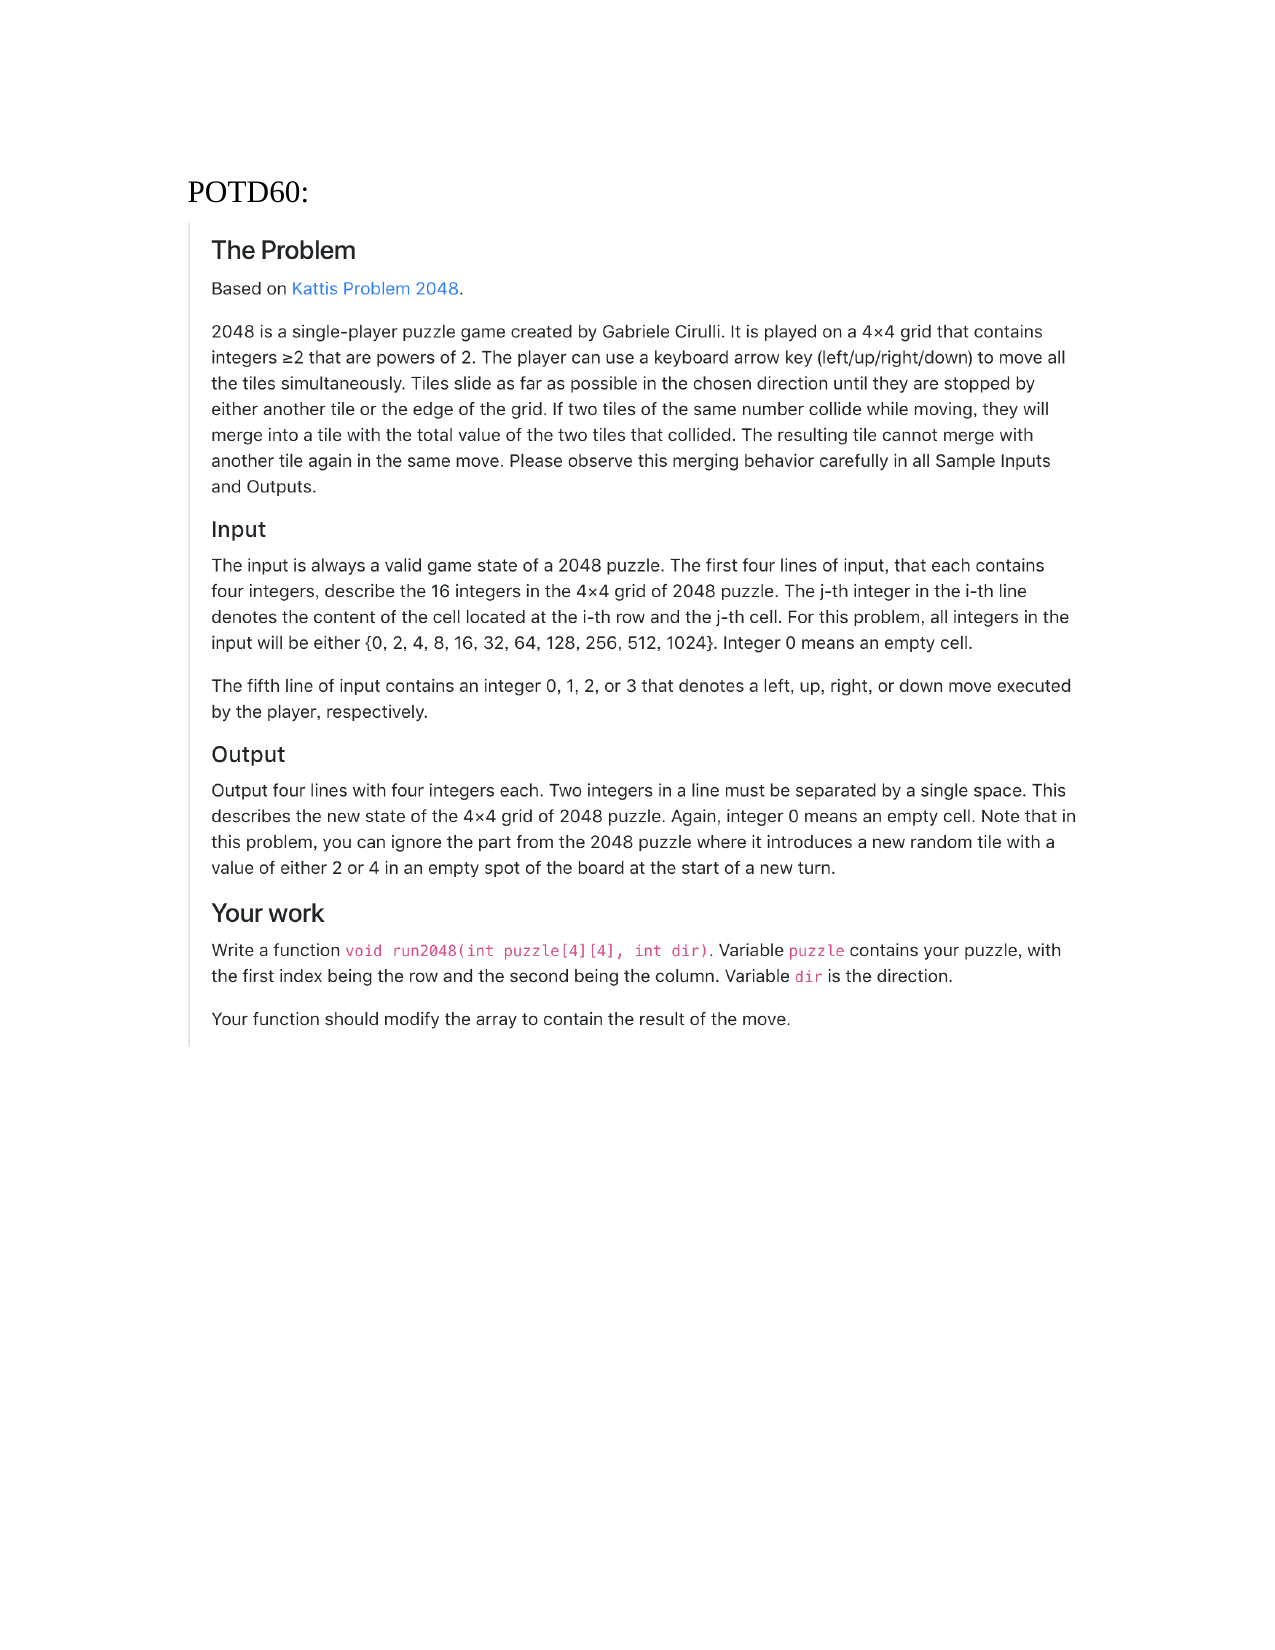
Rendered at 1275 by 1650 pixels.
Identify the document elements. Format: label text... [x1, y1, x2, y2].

picture [187, 223, 1088, 1047]
text POTD60: [187, 159, 1087, 223]
